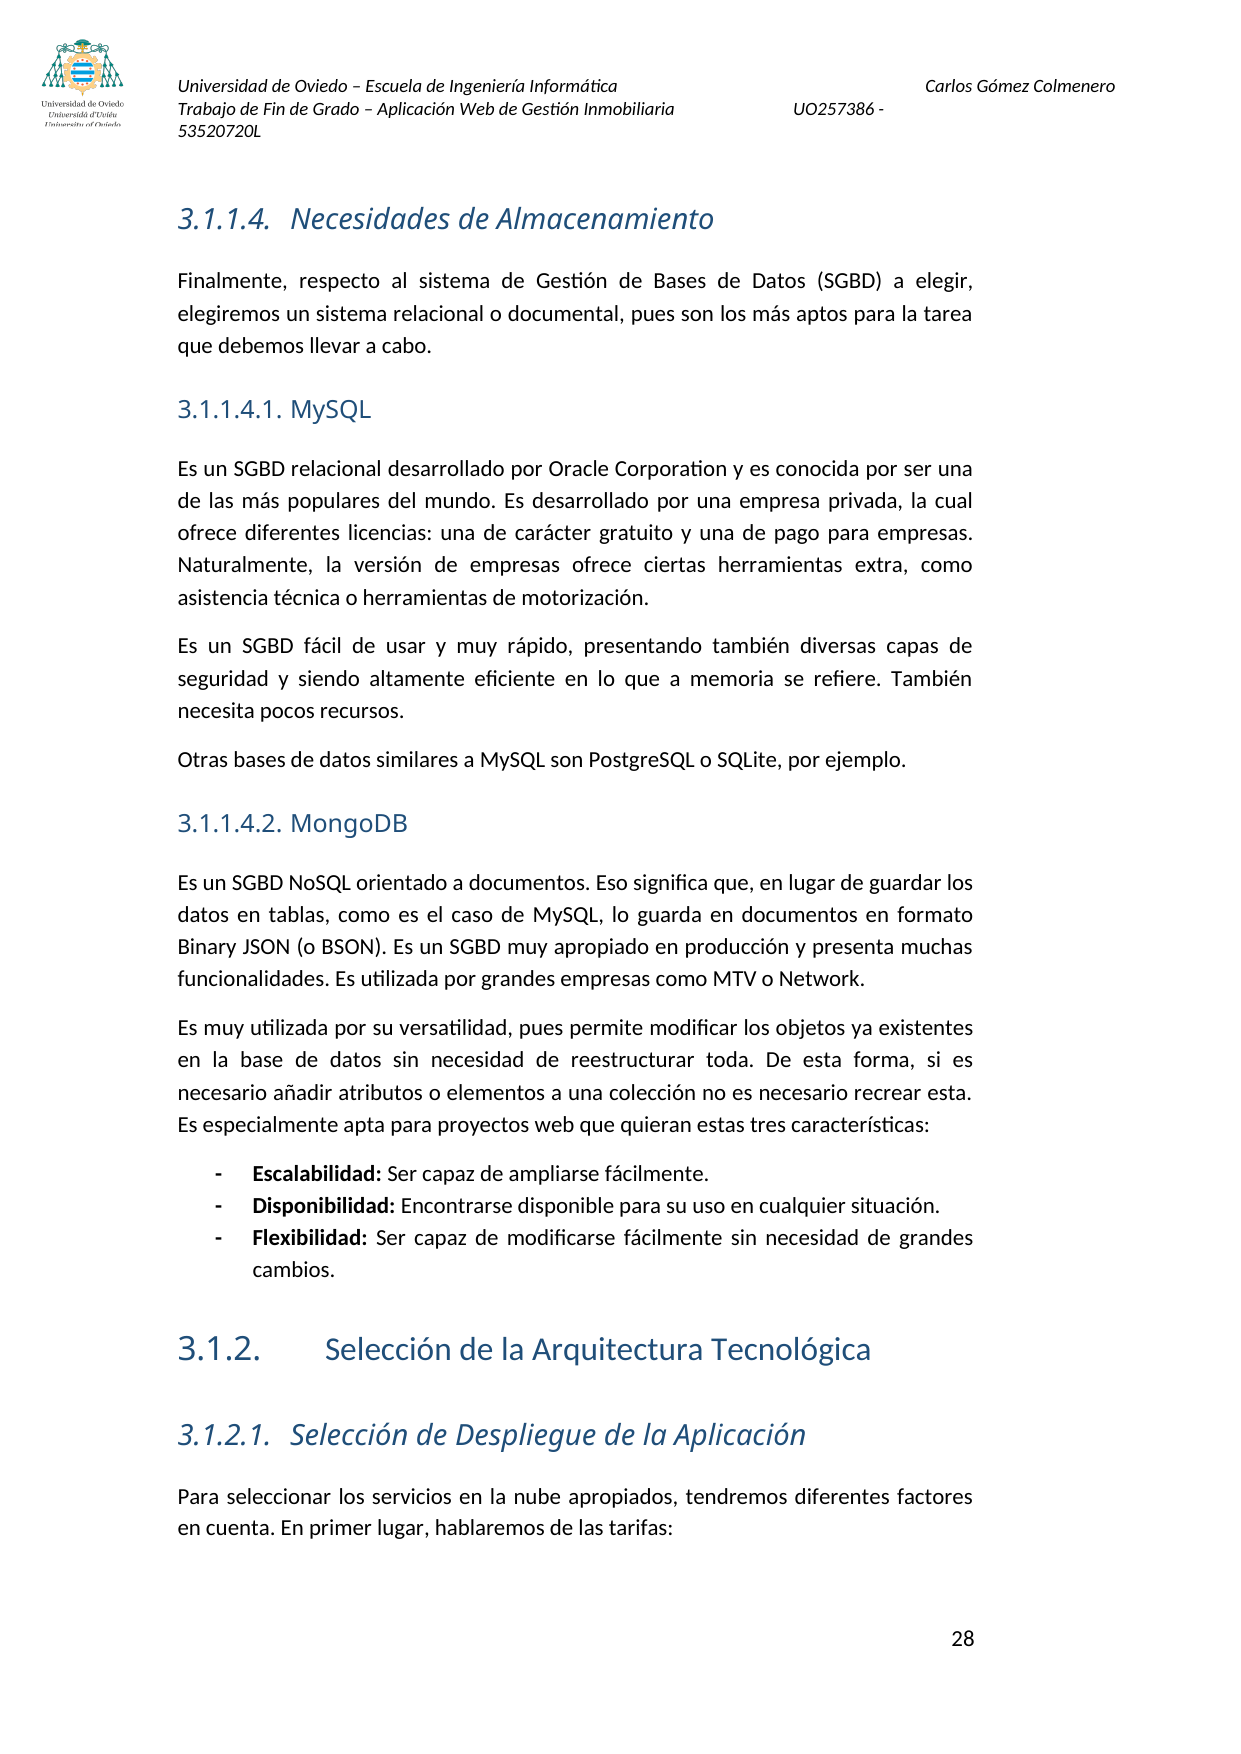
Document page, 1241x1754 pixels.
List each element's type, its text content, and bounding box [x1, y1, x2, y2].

text Finalmente, respecto al sistema de Gestión de Bases de Datos (SGBD) a elegir, elegiremos un sistema relacional o documental, pues son los más aptos para la tarea que debemos llevar a cabo. [177, 266, 974, 359]
subtitle MongoDB [177, 806, 974, 840]
list Escalabilidad: Ser capaz de ampliarse fácilmente. [215, 1159, 974, 1187]
list Flexibilidad: Ser capaz de modificarse fácilmente sin necesidad de grandes cambios. [215, 1223, 974, 1283]
text Es muy utilizada por su versatilidad, pues permite modificar los objetos ya existentes en la base de datos sin necesidad de reestructurar toda. De esta forma, si es necesario añadir atributos o elementos a una colección no es necesario recrear esta. Es especialmente apta para proyectos web que quieran estas tres características: [177, 1013, 974, 1138]
subtitle MySQL [177, 392, 974, 426]
text Otras bases de datos similares a MySQL son PostgreSQL o SQLite, por ejemplo. [177, 745, 974, 773]
text Es un SGBD NoSQL orientado a documentos. Eso significa que, en lugar de guardar los datos en tablas, como es el caso de MySQL, lo guarda en documentos en formato Binary JSON (o BSON). Es un SGBD muy apropiado en producción y presenta muchas funcionalidades. Es utilizada por grandes empresas como MTV o Network. [177, 868, 974, 992]
list Disponibilidad: Encontrarse disponible para su uso en cualquier situación. [215, 1191, 974, 1219]
picture [36, 38, 124, 126]
text Para seleccionar los servicios en la nube apropiados, tendremos diferentes factores en cuenta. En primer lugar, hablaremos de las tarifas: [177, 1482, 974, 1541]
subtitle Necesidades de Almacenamiento [177, 199, 974, 238]
text Es un SGBD relacional desarrollado por Oracle Corporation y es conocida por ser una de las más populares del mundo. Es desarrollado por una empresa privada, la cual ofrece diferentes licencias: una de carácter gratuito y una de pago para empresas. Naturalmente, la versión de empresas ofrece ciertas herramientas extra, como asistencia técnica o herramientas de motorización. [177, 454, 974, 611]
subtitle Selección de la Arquitectura Tecnológica [177, 1325, 974, 1370]
text Es un SGBD fácil de usar y muy rápido, presentando también diversas capas de seguridad y siendo altamente eficiente en lo que a memoria se refiere. También necesita pocos recursos. [177, 632, 974, 724]
subtitle Selección de Despliegue de la Aplicación [177, 1415, 974, 1454]
